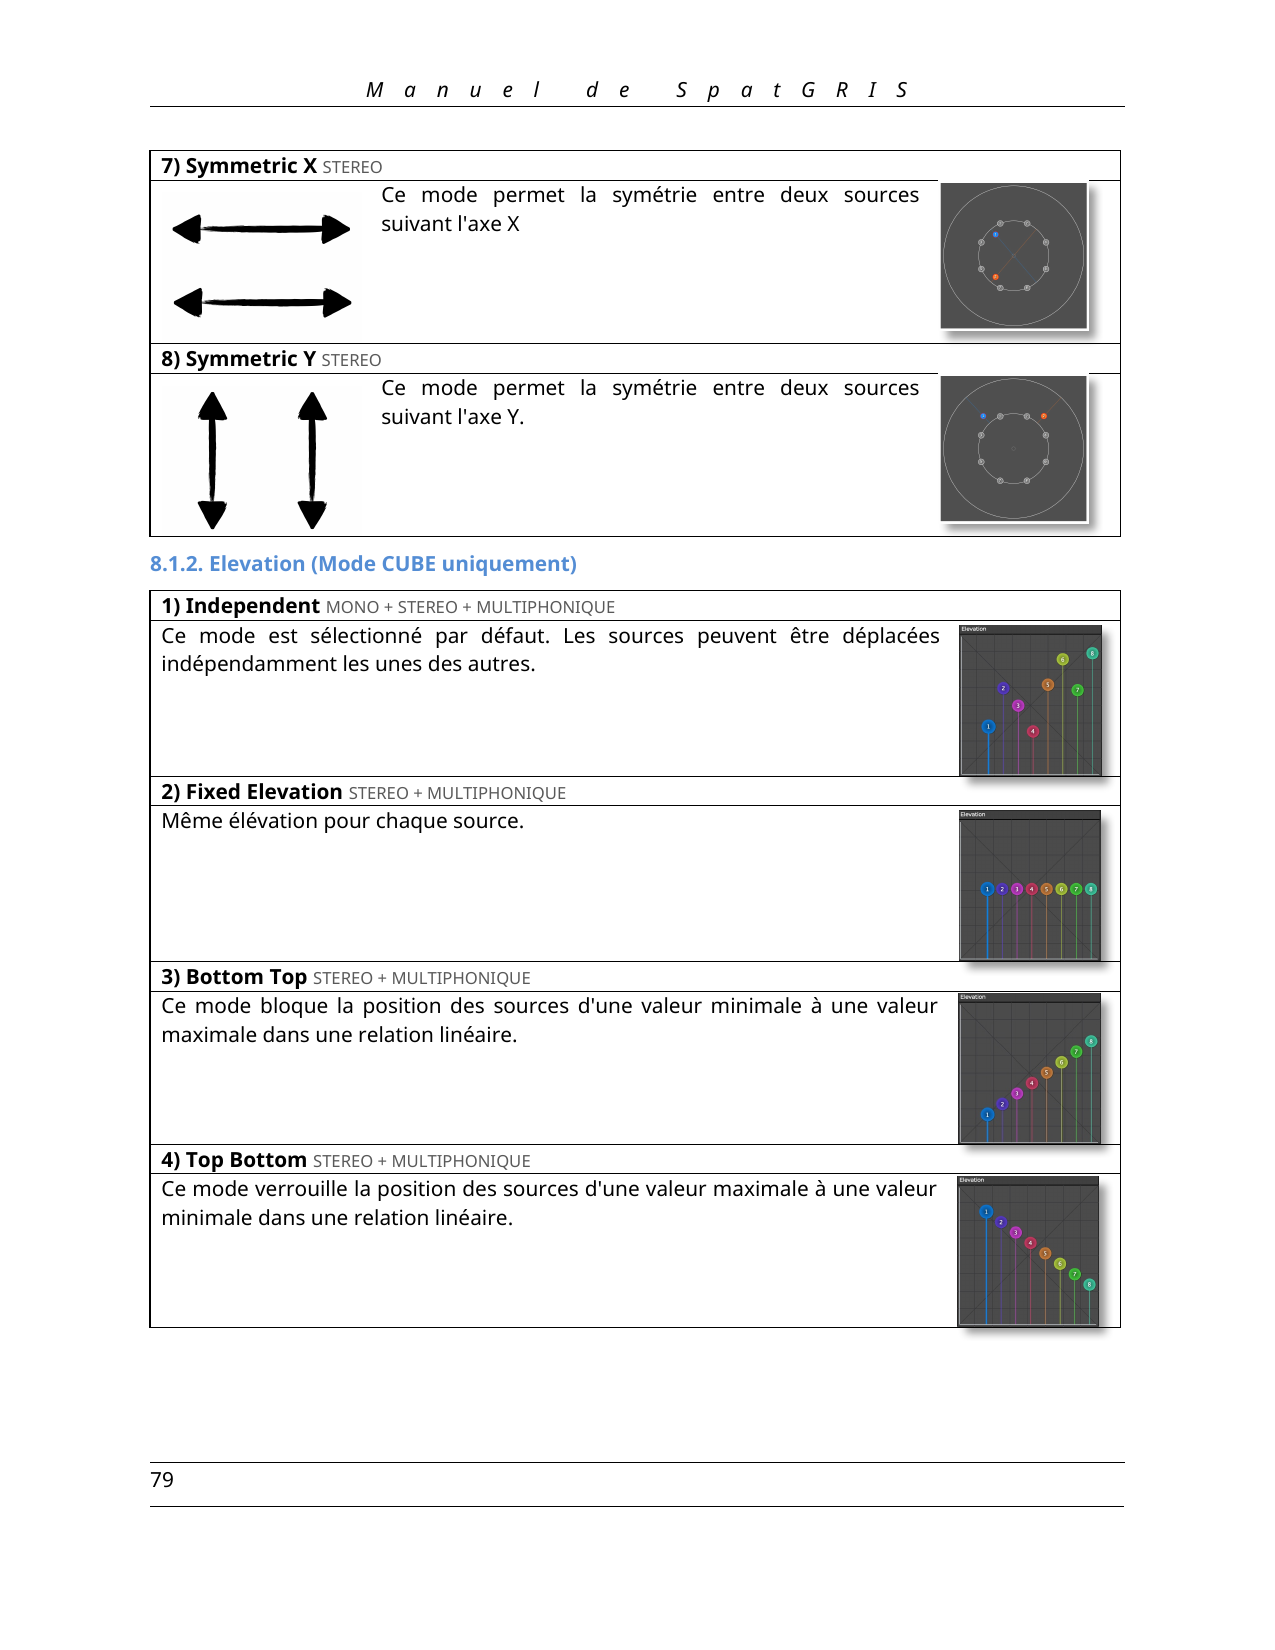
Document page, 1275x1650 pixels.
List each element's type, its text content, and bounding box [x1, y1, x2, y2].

table_cell Même élévation pour chaque source. [151, 806, 1120, 961]
table_cell Ce mode est sélectionné par défaut. Les sources peuvent être déplacées indépendamment les unes des autres. [151, 621, 1120, 776]
picture [162, 192, 363, 343]
subtitle 8.1.2. Elevation (Mode CUBE uniquement) [150, 549, 1125, 578]
picture [938, 180, 1089, 331]
picture [162, 386, 363, 536]
table_cell Ce mode verrouille la position des sources d'une valeur maximale à une valeur minimale dans une relation linéaire. [151, 1174, 1120, 1327]
table_cell Ce mode permet la symétrie entre deux sources suivant l'axe Y. [151, 374, 949, 536]
table_cell 2) Fixed Elevation STEREO + MULTIPHONIQUE [151, 777, 1120, 805]
table_header 7) Symmetric X STEREO [151, 151, 1120, 179]
table_cell 4) Top Bottom STEREO + MULTIPHONIQUE [151, 1145, 1120, 1173]
picture [938, 373, 1089, 524]
table_cell Ce mode bloque la position des sources d'une valeur minimale à une valeur maximale dans une relation linéaire. [151, 992, 1120, 1144]
table_header 1) Independent MONO + STEREO + MULTIPHONIQUE [151, 591, 1120, 620]
table_cell 3) Bottom Top STEREO + MULTIPHONIQUE [151, 962, 1120, 991]
picture [959, 810, 1101, 961]
picture [959, 625, 1102, 776]
table_cell Ce mode permet la symétrie entre deux sources suivant l'axe X [151, 181, 946, 343]
table_cell Ce mode permet la symétrie entre deux sources suivant l'axe X [1089, 181, 1120, 343]
picture [958, 993, 1101, 1144]
picture [957, 1176, 1099, 1327]
table_cell Ce mode permet la symétrie entre deux sources suivant l'axe Y. [1089, 374, 1120, 536]
table_cell 8) Symmetric Y STEREO [151, 344, 1120, 372]
